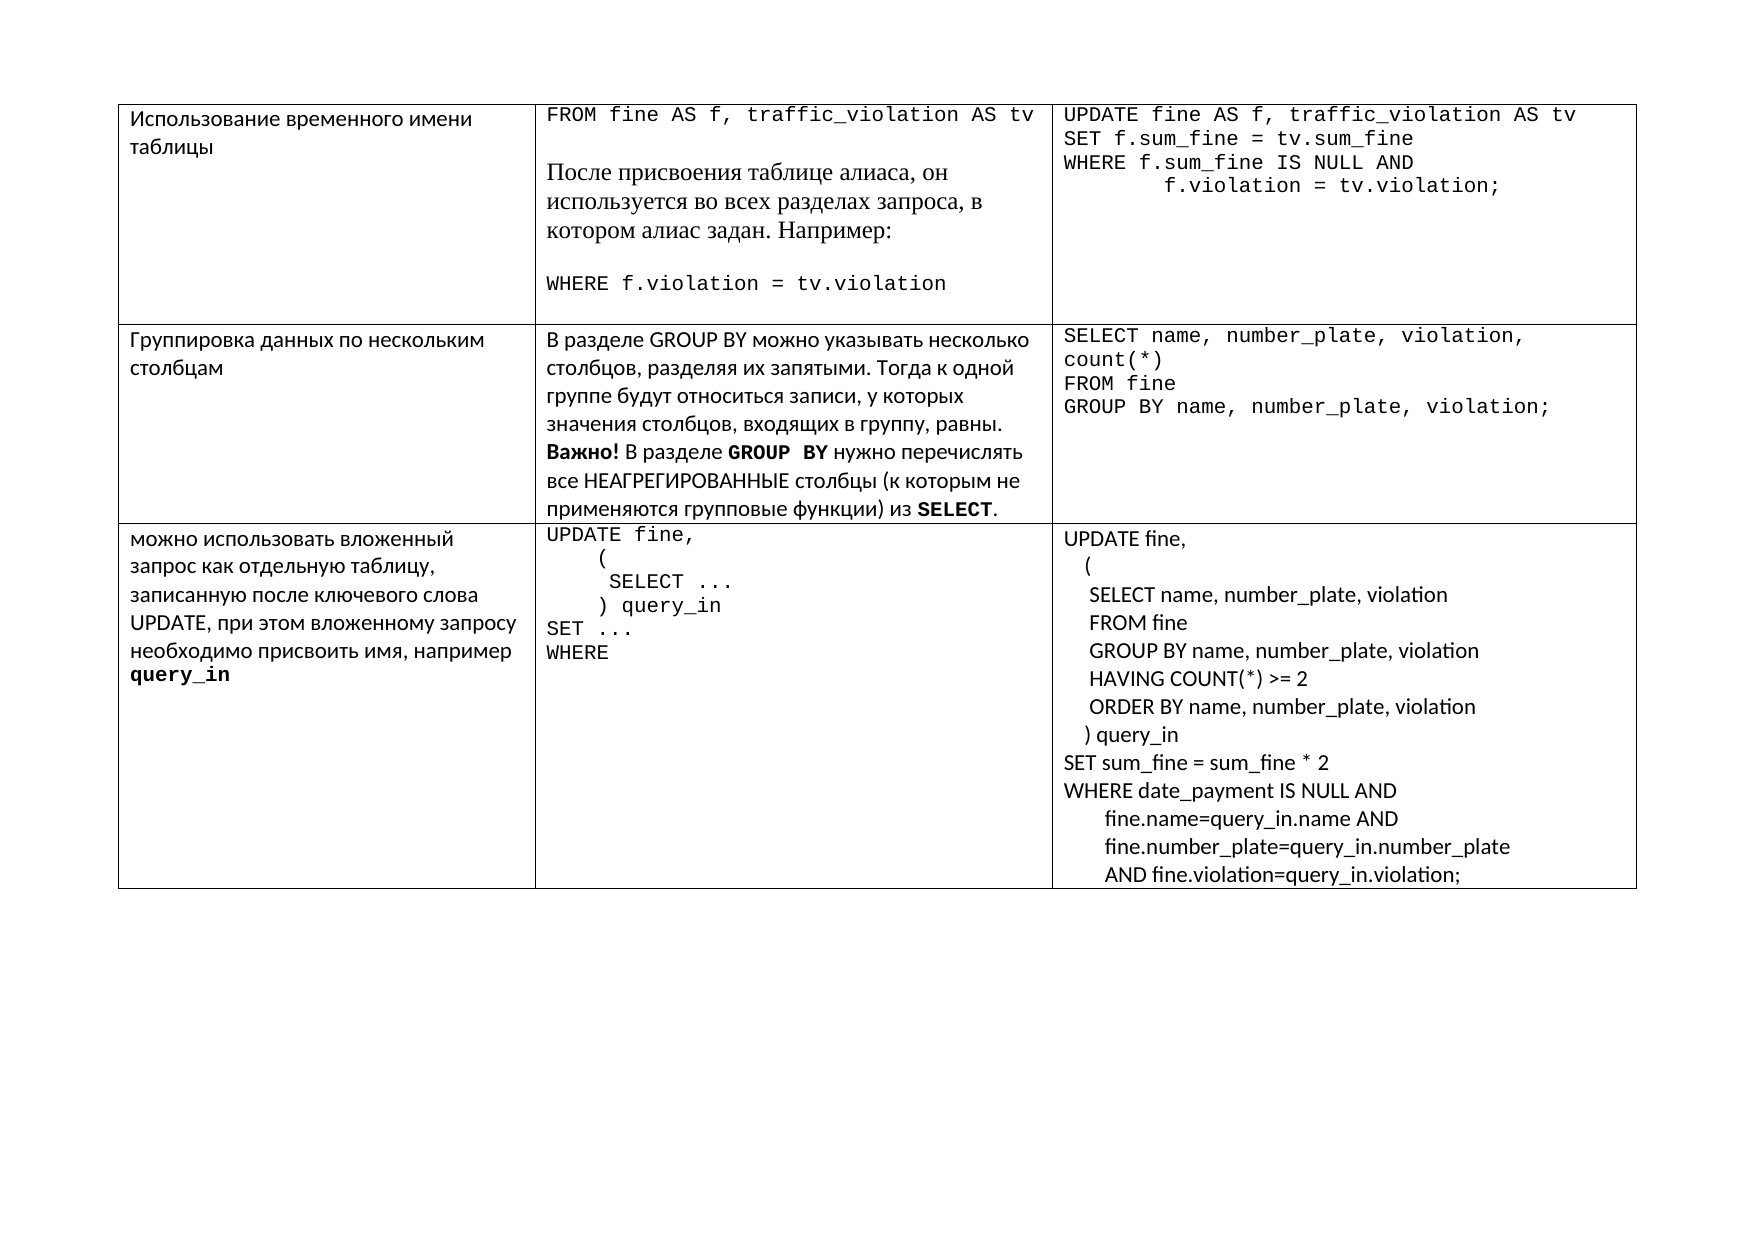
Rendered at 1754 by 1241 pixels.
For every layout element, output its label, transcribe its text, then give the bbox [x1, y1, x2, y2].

table_cell Группировка данных по нескольким столбцам [119, 325, 535, 523]
table_cell SELECT name, number_plate, violation, count(*) FROM fine GROUP BY name, number_plate, violation; [1053, 325, 1636, 523]
table_cell UPDATE fine, ( SELECT name, number_plate, violation FROM fine GROUP BY name, number_plate, violation HAVING COUNT(*) >= 2 ORDER BY name, number_plate, violation ) query_in SET sum_fine = sum_fine * 2 WHERE date_payment IS NULL AND fine.name=query_in.name AND fine.number_plate=query_in.number_plate AND fine.violation=query_in.violation; [1053, 524, 1636, 888]
table_cell FROM fine AS f, traffic_violation AS tv После присвоения таблице алиаса, он используется во всех разделах запроса, в котором алиас задан. Например: WHERE f.violation = tv.violation [536, 105, 1052, 324]
table_cell Использование временного имени таблицы [119, 105, 535, 324]
table_cell UPDATE fine, ( SELECT ... ) query_in SET ... WHERE [536, 524, 1052, 888]
table_cell UPDATE fine AS f, traffic_violation AS tv SET f.sum_fine = tv.sum_fine WHERE f.sum_fine IS NULL AND f.violation = tv.violation; [1053, 105, 1636, 324]
table_cell В разделе GROUP BY можно указывать несколько столбцов, разделяя их запятыми. Тогда к одной группе будут относиться записи, у которых значения столбцов, входящих в группу, равны. Важно! В разделе GROUP BY нужно перечислять все НЕАГРЕГИРОВАННЫЕ столбцы (к которым не применяются групповые функции) из SELECT. [536, 325, 1052, 523]
table_cell можно использовать вложенный запрос как отдельную таблицу, записанную после ключевого слова UPDATE, при этом вложенному запросу необходимо присвоить имя, например query_in [119, 524, 535, 888]
